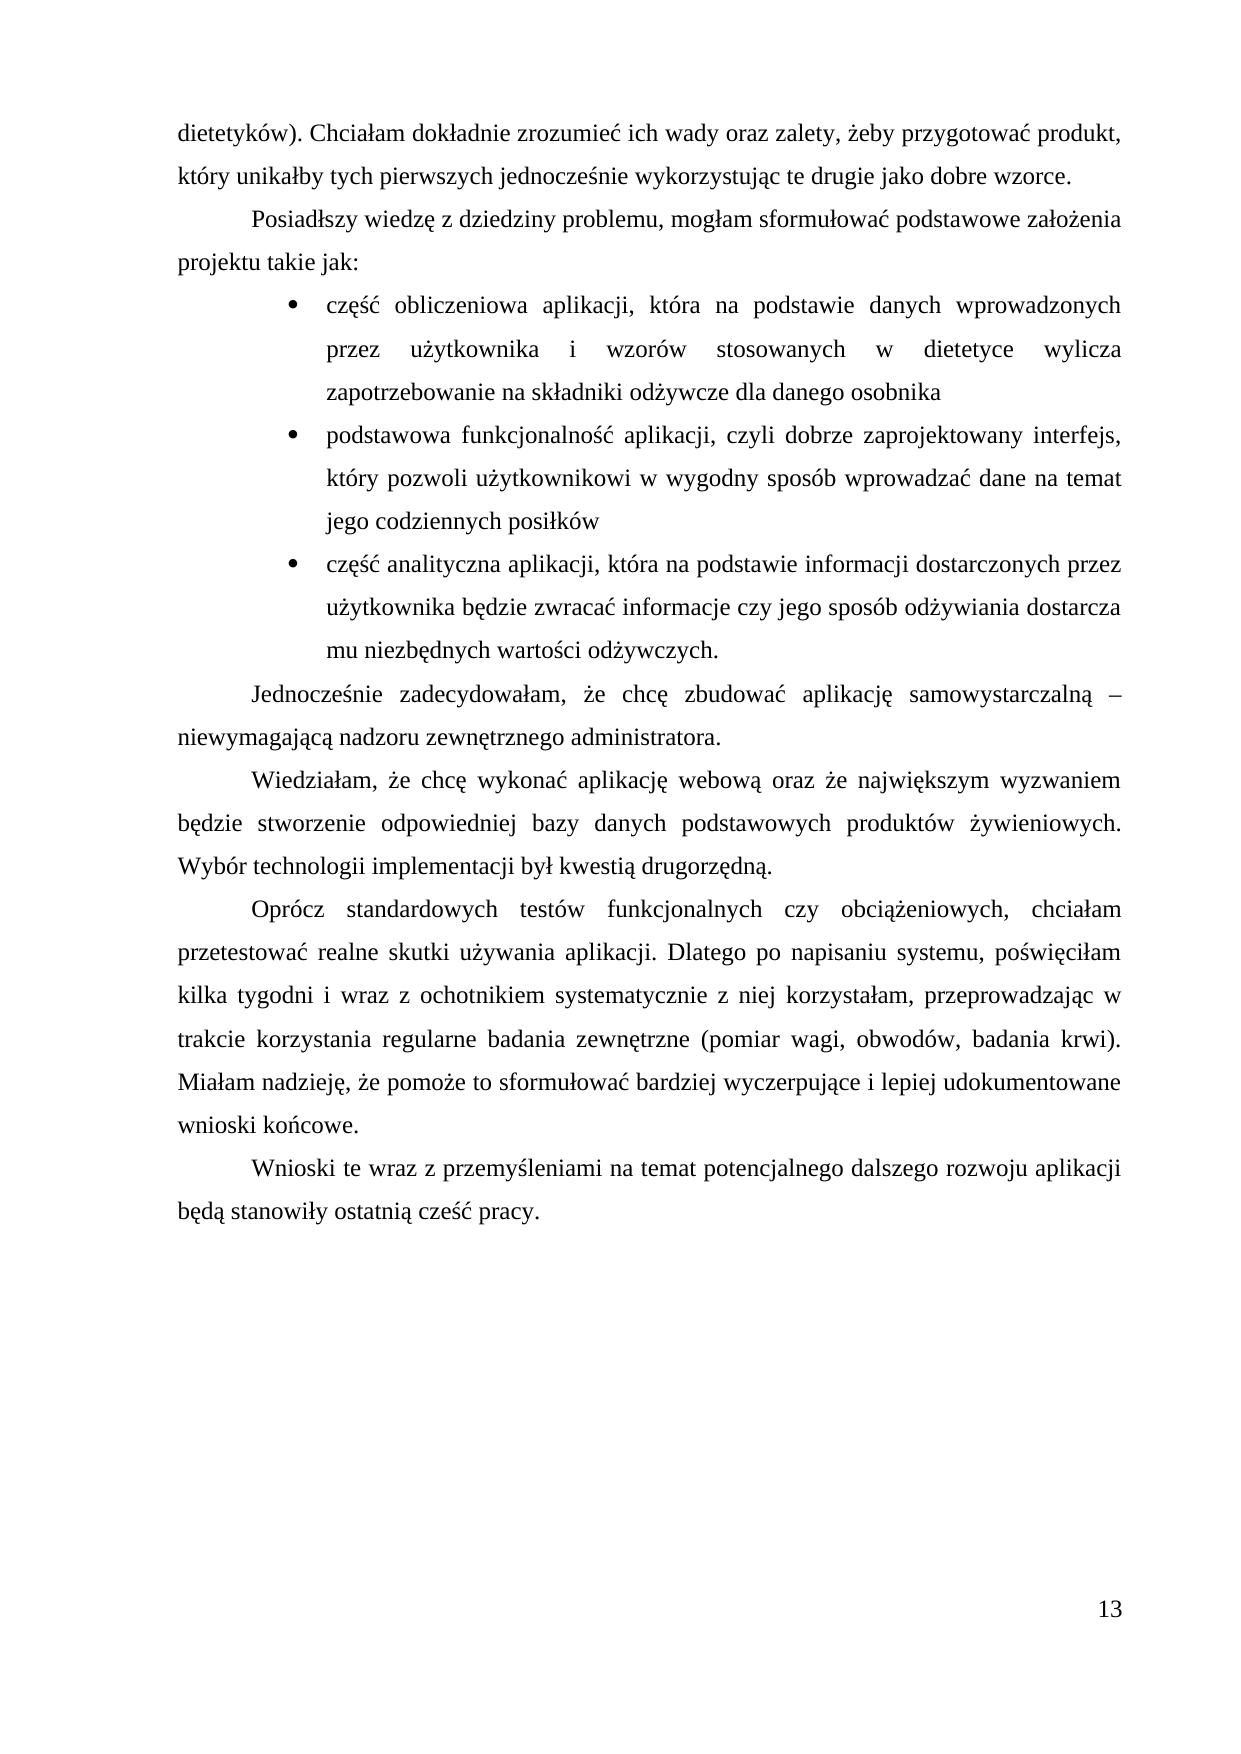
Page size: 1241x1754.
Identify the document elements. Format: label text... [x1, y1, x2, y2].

text Oprócz standardowych testów funkcjonalnych czy obciążeniowych, chciałam przetestować realne skutki używania aplikacji. Dlatego po napisaniu systemu, poświęciłam kilka tygodni i wraz z ochotnikiem systematycznie z niej korzystałam, przeprowadzając w trakcie korzystania regularne badania zewnętrzne (pomiar wagi, obwodów, badania krwi). Miałam nadzieję, że pomoże to sformułować bardziej wyczerpujące i lepiej udokumentowane wnioski końcowe. [177, 894, 1122, 1139]
list część obliczeniowa aplikacji, która na podstawie danych wprowadzonych przez użytkownika i wzorów stosowanych w dietetyce wylicza zapotrzebowanie na składniki odżywcze dla danego osobnika [288, 291, 1122, 406]
text Jednocześnie zadecydowałam, że chcę zbudować aplikację samowystarczalną – niewymagającą nadzoru zewnętrznego administratora. [177, 679, 1122, 751]
text Posiadłszy wiedzę z dziedziny problemu, mogłam sformułować podstawowe założenia projektu takie jak: [177, 204, 1122, 276]
text Wiedziałam, że chcę wykonać aplikację webową oraz że największym wyzwaniem będzie stworzenie odpowiedniej bazy danych podstawowych produktów żywieniowych. Wybór technologii implementacji był kwestią drugorzędną. [177, 765, 1122, 880]
list część analityczna aplikacji, która na podstawie informacji dostarczonych przez użytkownika będzie zwracać informacje czy jego sposób odżywiania dostarcza mu niezbędnych wartości odżywczych. [288, 549, 1122, 664]
text Wnioski te wraz z przemyśleniami na temat potencjalnego dalszego rozwoju aplikacji będą stanowiły ostatnią cześć pracy. [177, 1153, 1122, 1225]
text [177, 118, 1122, 190]
list podstawowa funkcjonalność aplikacji, czyli dobrze zaprojektowany interfejs, który pozwoli użytkownikowi w wygodny sposób wprowadzać dane na temat jego codziennych posiłków [288, 420, 1122, 535]
